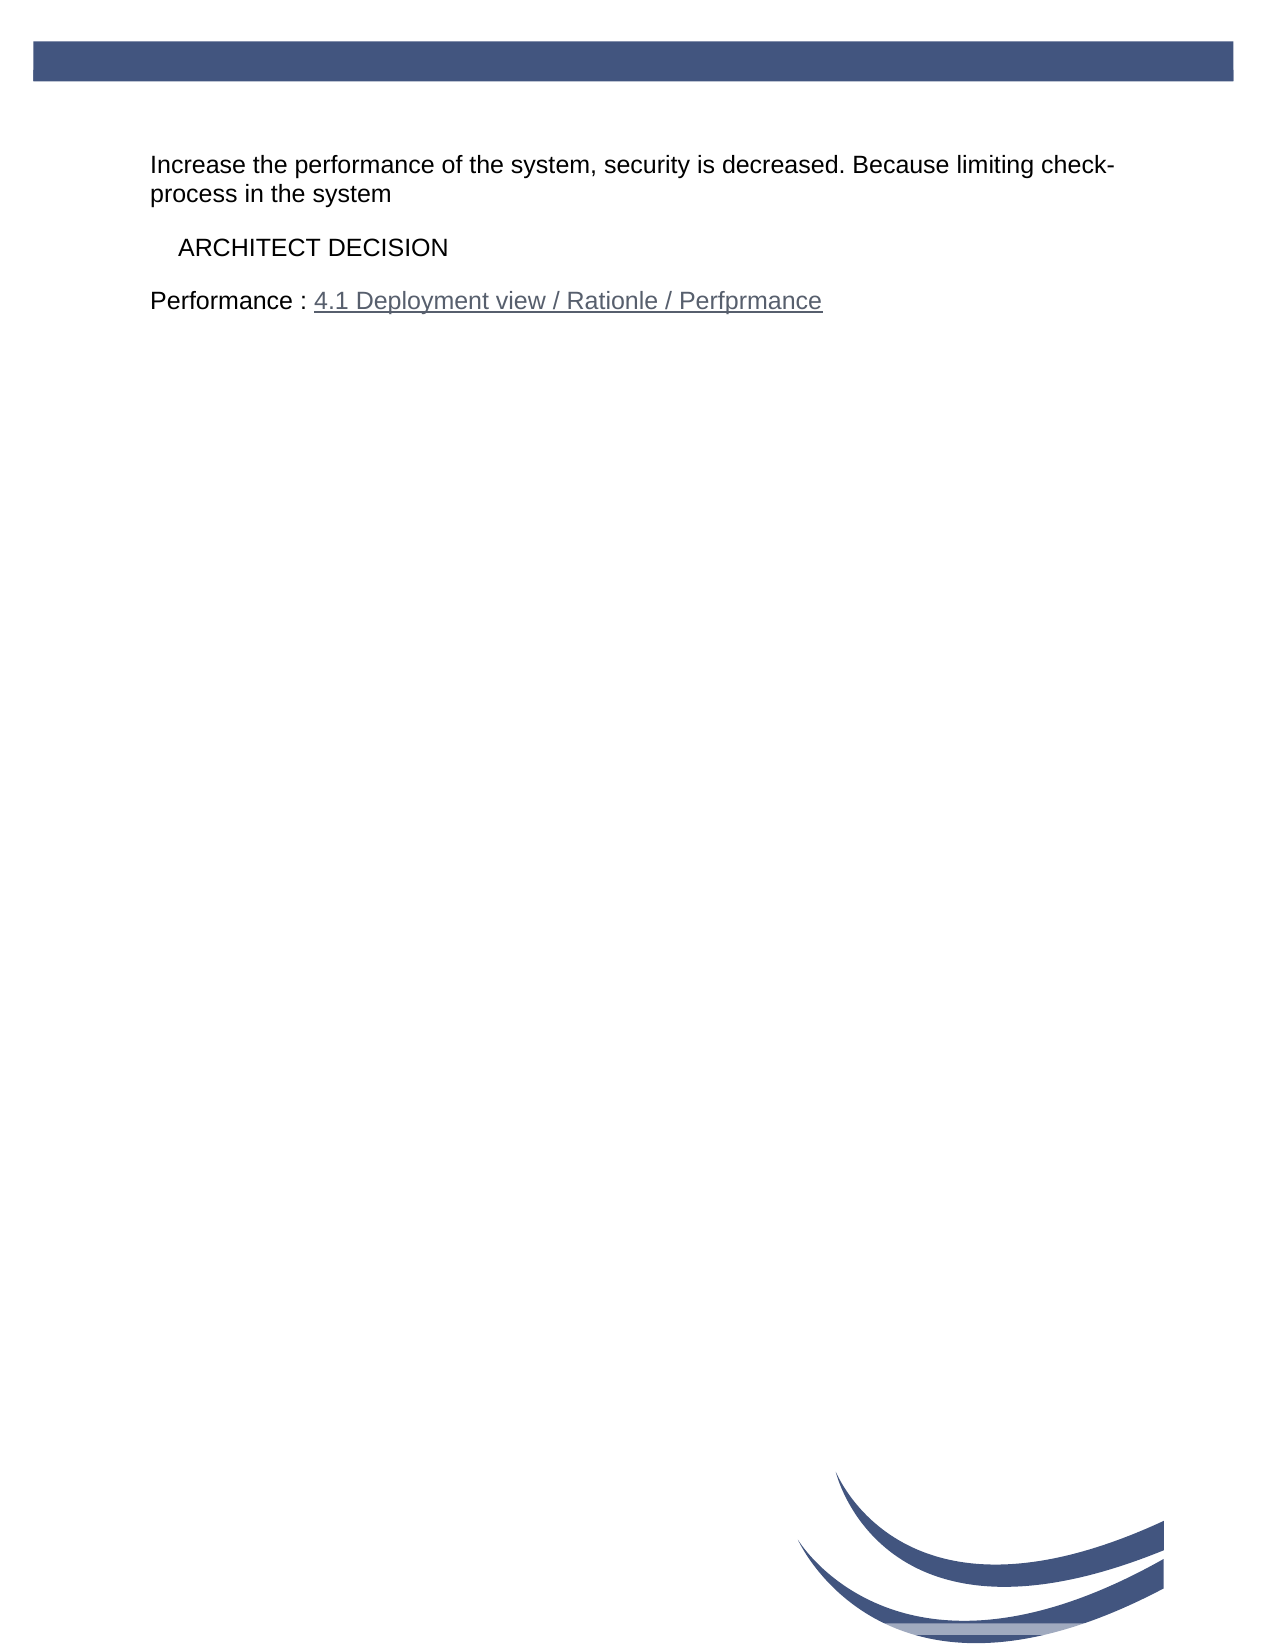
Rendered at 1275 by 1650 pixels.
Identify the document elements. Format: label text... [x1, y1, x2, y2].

subtitle ARCHITECT DECISION [150, 232, 1125, 261]
subtitle Performance : 4.1 Deployment view / Rationle / Perfprmance [150, 286, 1125, 315]
subtitle Increase the performance of the system, security is decreased. Because limiting check-process in the system [150, 150, 1125, 207]
